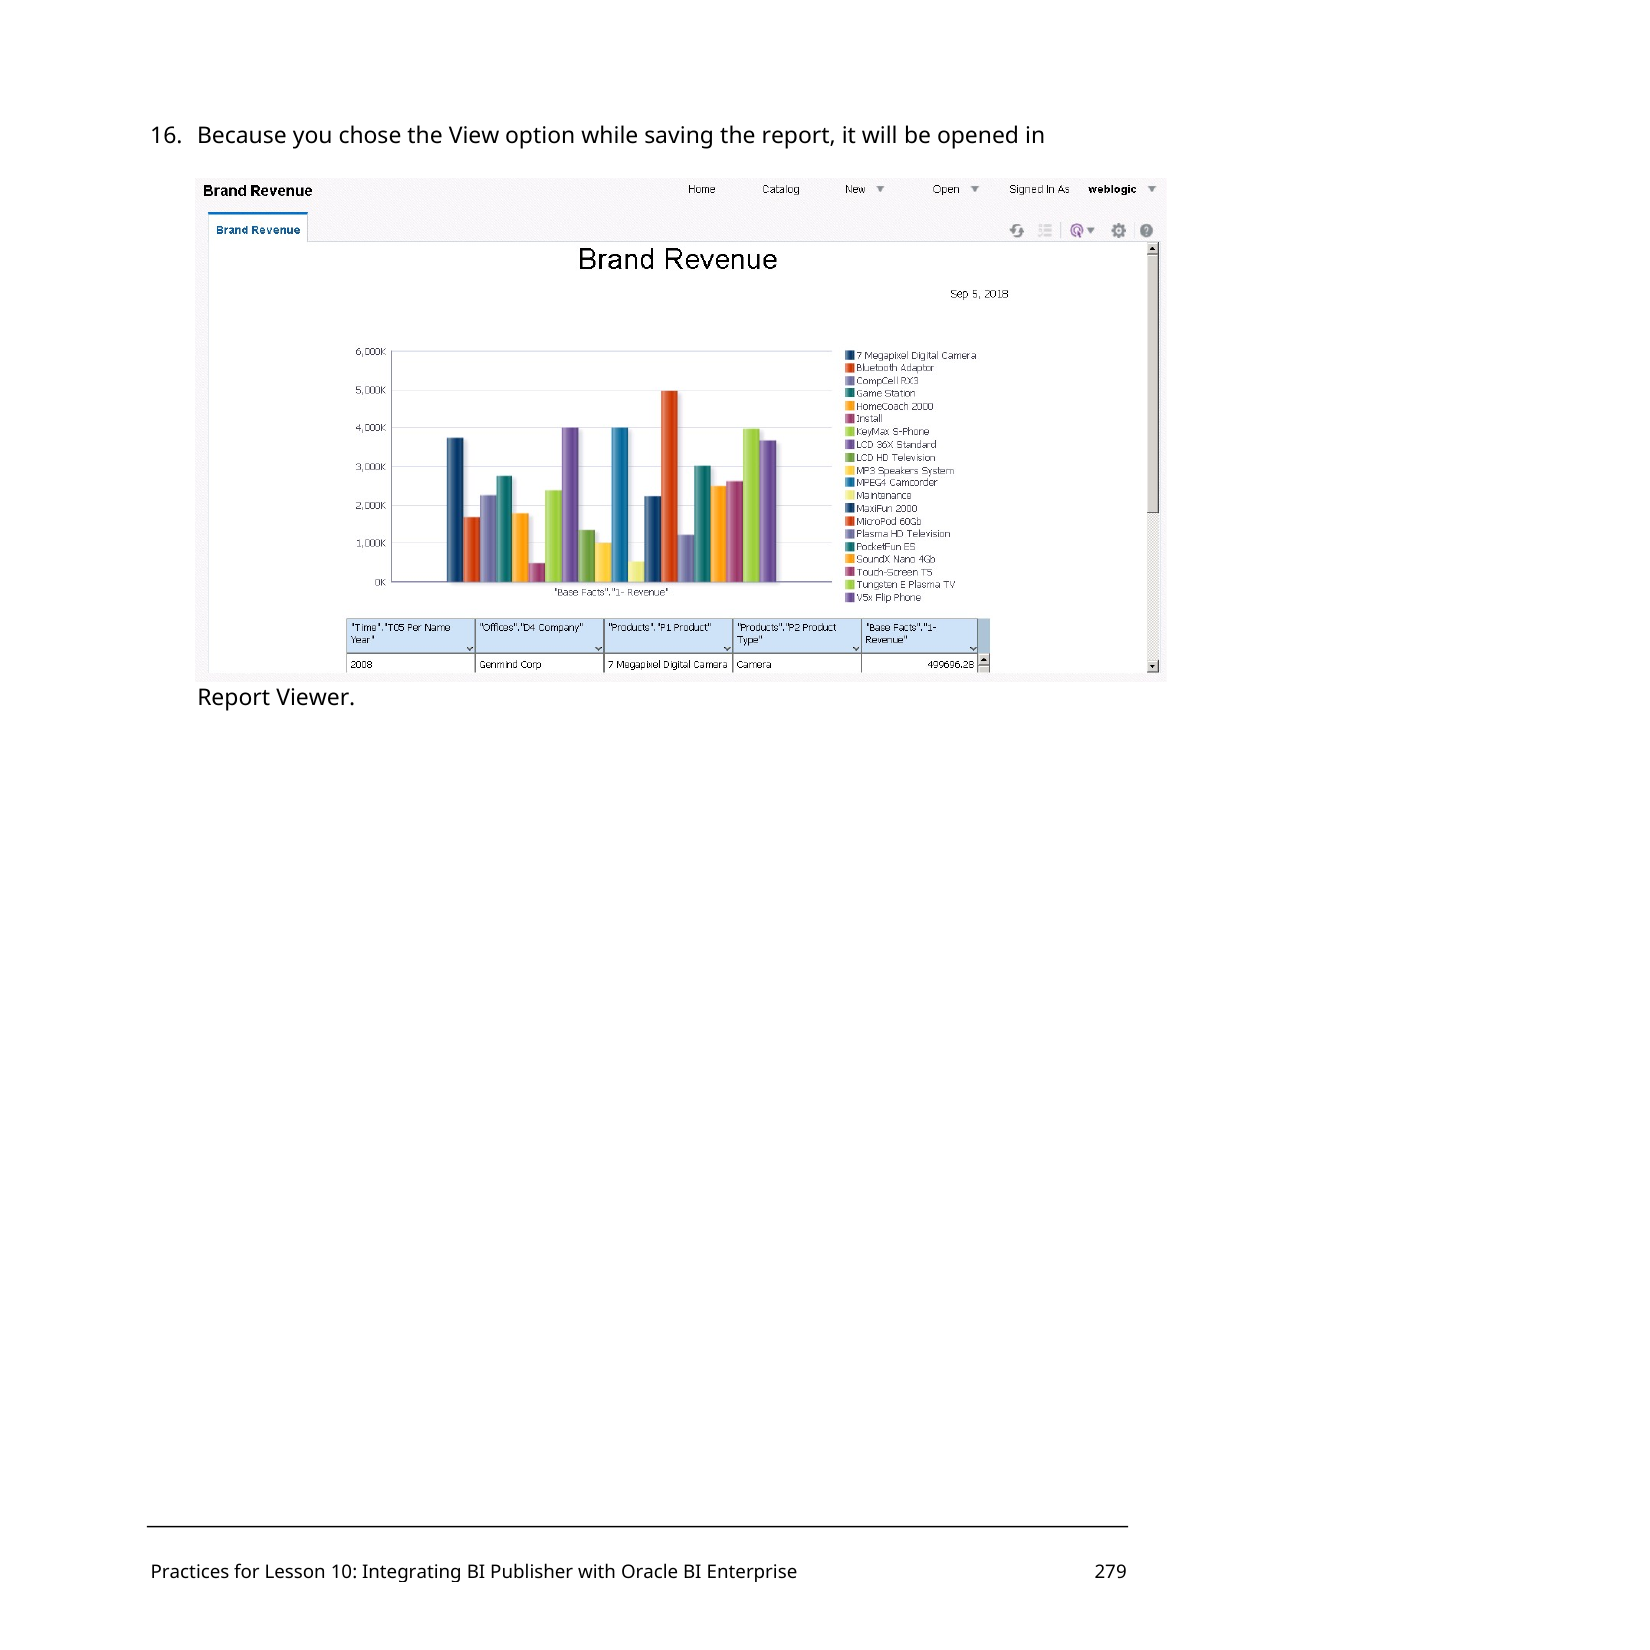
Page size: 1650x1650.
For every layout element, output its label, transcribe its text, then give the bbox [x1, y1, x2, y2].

picture [195, 178, 1167, 682]
